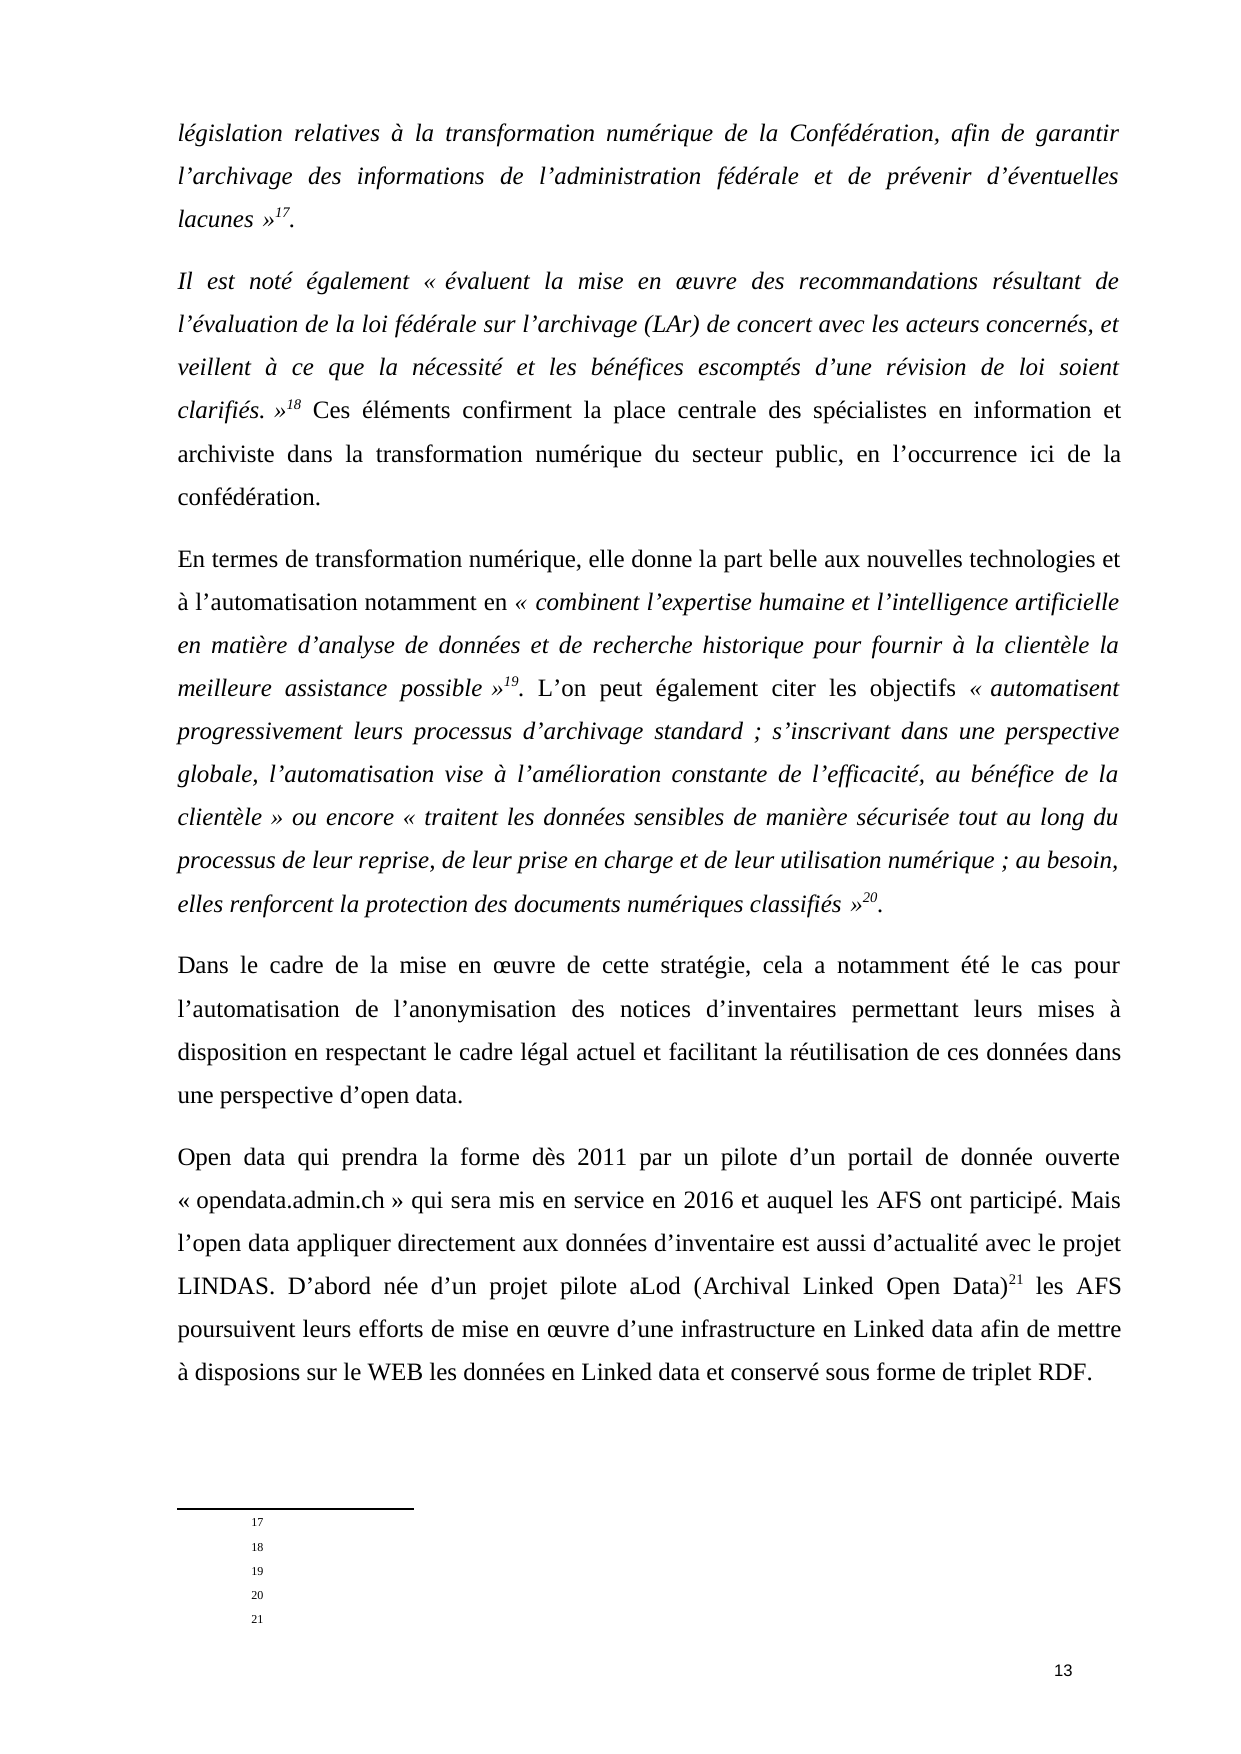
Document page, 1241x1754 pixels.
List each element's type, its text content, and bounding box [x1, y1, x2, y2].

text Open data qui prendra la forme dès 2011 par un pilote d’un portail de donnée ouverte « opendata.admin.ch » qui sera mis en service en 2016 et auquel les AFS ont participé. Mais l’open data appliquer directement aux données d’inventaire est aussi d’actualité avec le projet LINDAS. D’abord née d’un projet pilote aLod (Archival Linked Open Data) les AFS poursuivent leurs efforts de mise en œuvre d’une infrastructure en Linked data afin de mettre à disposions sur le WEB les données en Linked data et conservé sous forme de triplet RDF. [177, 1142, 1122, 1386]
text Dans le cadre de la mise en œuvre de cette stratégie, cela a notamment été le cas pour l’automatisation de l’anonymisation des notices d’inventaires permettant leurs mises à disposition en respectant le cadre légal actuel et facilitant la réutilisation de ces données dans une perspective d’open data. [177, 951, 1122, 1109]
text Il est noté également « évaluent la mise en œuvre des recommandations résultant de l’évaluation de la loi fédérale sur l’archivage (LAr) de concert avec les acteurs concernés, et veillent à ce que la nécessité et les bénéfices escomptés d’une révision de loi soient clarifiés. » Ces éléments confirment la place centrale des spécialistes en information et archiviste dans la transformation numérique du secteur public, en l’occurrence ici de la confédération. [177, 266, 1122, 511]
text En termes de transformation numérique, elle donne la part belle aux nouvelles technologies et à l’automatisation notamment en « combinent l’expertise humaine et l’intelligence artificielle en matière d’analyse de données et de recherche historique pour fournir à la clientèle la meilleure assistance possible ». L’on peut également citer les objectifs « automatisent progressivement leurs processus d’archivage standard ; s’inscrivant dans une perspective globale, l’automatisation vise à l’amélioration constante de l’efficacité, au bénéfice de la clientèle » ou encore « traitent les données sensibles de manière sécurisée tout au long du processus de leur reprise, de leur prise en charge et de leur utilisation numérique ; au besoin, elles renforcent la protection des documents numériques classifiés ». [177, 544, 1122, 917]
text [177, 118, 1122, 233]
